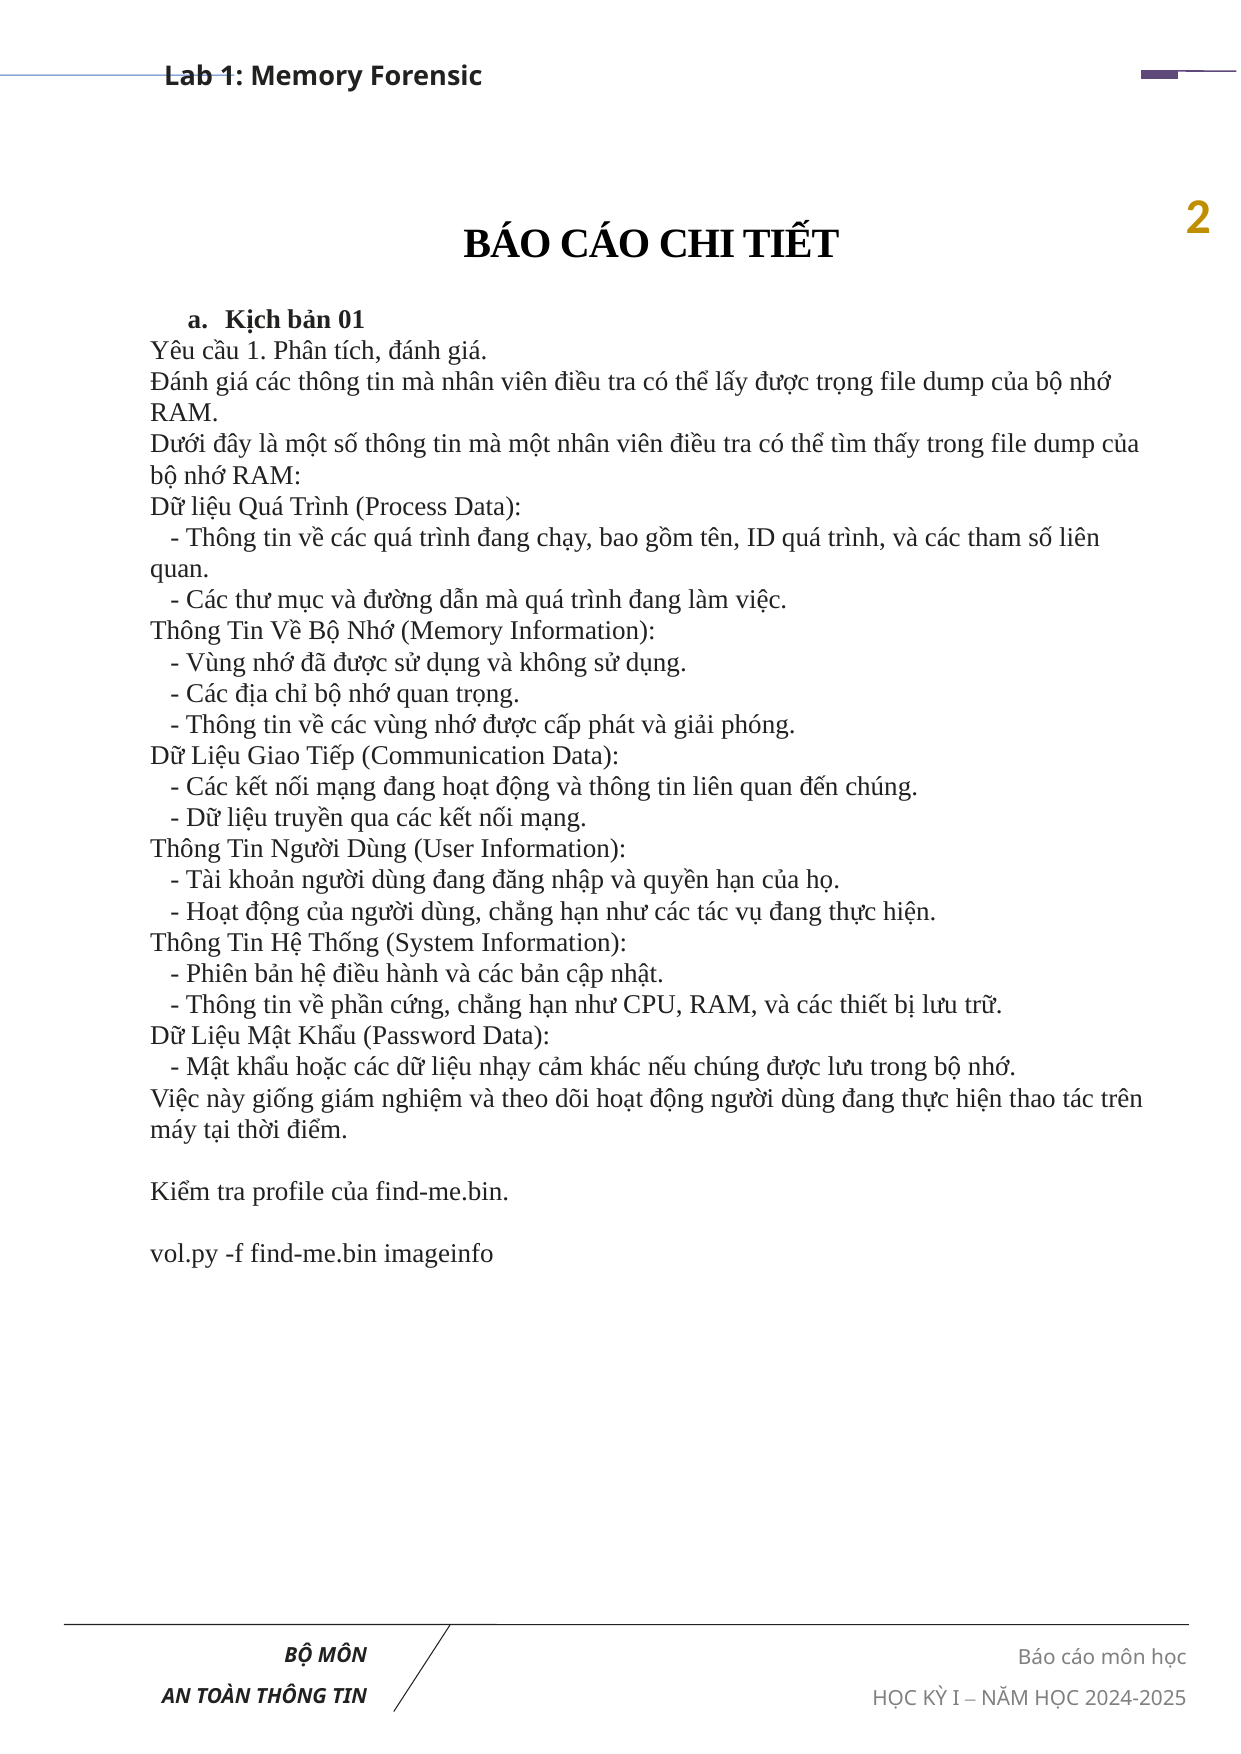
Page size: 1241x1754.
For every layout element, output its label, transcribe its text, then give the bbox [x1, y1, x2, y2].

text vol.py -f find-me.bin imageinfo [150, 1237, 1153, 1268]
text Dưới đây là một số thông tin mà một nhân viên điều tra có thể tìm thấy trong file dump của bộ nhớ RAM: [150, 428, 1153, 490]
text Thông Tin Về Bộ Nhớ (Memory Information): [150, 614, 1153, 646]
text Kiểm tra profile của find-me.bin. [150, 1175, 1153, 1206]
text - Hoạt động của người dùng, chẳng hạn như các tác vụ đang thực hiện. [150, 895, 1153, 926]
text - Dữ liệu truyền qua các kết nối mạng. [150, 801, 1153, 832]
text Thông Tin Người Dùng (User Information): [150, 832, 1153, 864]
text - Thông tin về phần cứng, chẳng hạn như CPU, RAM, và các thiết bị lưu trữ. [150, 988, 1153, 1019]
text Thông Tin Hệ Thống (System Information): [150, 926, 1153, 957]
text Dữ Liệu Mật Khẩu (Password Data): [150, 1019, 1153, 1051]
list Kịch bản 01 [187, 303, 1153, 334]
text Dữ Liệu Giao Tiếp (Communication Data): [150, 739, 1153, 770]
text - Các kết nối mạng đang hoạt động và thông tin liên quan đến chúng. [150, 770, 1153, 801]
text - Vùng nhớ đã được sử dụng và không sử dụng. [150, 646, 1153, 677]
title BÁO CÁO CHI TIẾT [150, 219, 1153, 267]
text - Phiên bản hệ điều hành và các bản cập nhật. [150, 957, 1153, 988]
text - Thông tin về các quá trình đang chạy, bao gồm tên, ID quá trình, và các tham số liên quan. [150, 521, 1153, 583]
text - Mật khẩu hoặc các dữ liệu nhạy cảm khác nếu chúng được lưu trong bộ nhớ. [150, 1051, 1153, 1082]
text - Các thư mục và đường dẫn mà quá trình đang làm việc. [150, 583, 1153, 614]
text - Các địa chỉ bộ nhớ quan trọng. [150, 677, 1153, 708]
text Đánh giá các thông tin mà nhân viên điều tra có thể lấy được trọng file dump của bộ nhớ RAM. [150, 365, 1153, 428]
text - Tài khoản người dùng đang đăng nhập và quyền hạn của họ. [150, 864, 1153, 895]
text - Thông tin về các vùng nhớ được cấp phát và giải phóng. [150, 708, 1153, 739]
text Dữ liệu Quá Trình (Process Data): [150, 490, 1153, 521]
text Việc này giống giám nghiệm và theo dõi hoạt động người dùng đang thực hiện thao tác trên máy tại thời điểm. [150, 1082, 1153, 1144]
text Yêu cầu 1. Phân tích, đánh giá. [150, 334, 1153, 365]
